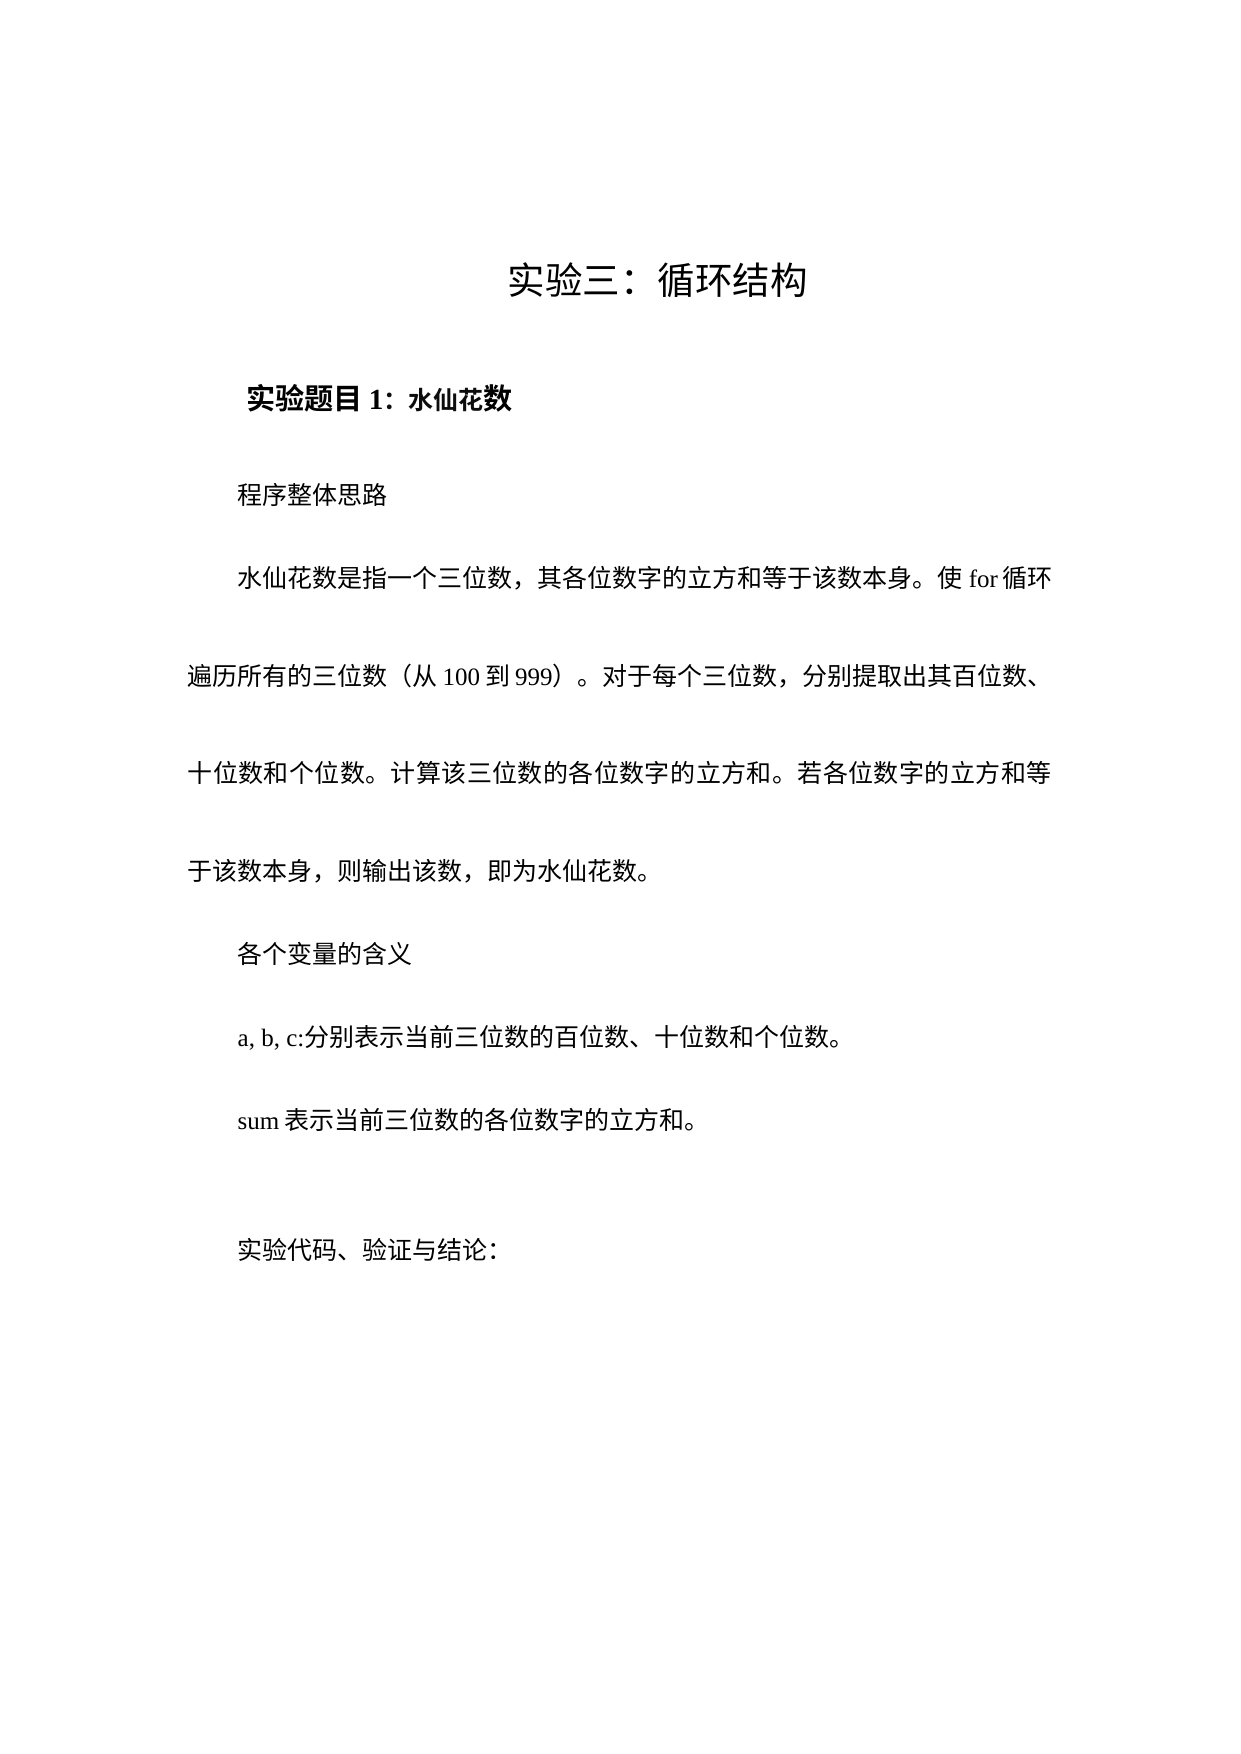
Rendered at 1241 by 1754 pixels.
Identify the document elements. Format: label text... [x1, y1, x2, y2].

text 实验三：循环结构 [187, 245, 1053, 310]
text 程序整体思路 [187, 461, 1053, 526]
text a, b, c:分别表示当前三位数的百位数、十位数和个位数。 [187, 1003, 1053, 1068]
text sum表示当前三位数的各位数字的立方和。 [187, 1086, 1053, 1151]
text 实验代码、验证与结论： [187, 1216, 1053, 1281]
text 各个变量的含义 [187, 920, 1053, 985]
subtitle 实验题目1：水仙花数 [187, 364, 1053, 429]
text 水仙花数是指一个三位数，其各位数字的立方和等于该数本身。使for循环遍历所有的三位数（从100到999）。对于每个三位数，分别提取出其百位数、十位数和个位数。计算该三位数的各位数字的立方和。若各位数字的立方和等于该数本身，则输出该数，即为水仙花数。 [187, 544, 1053, 902]
